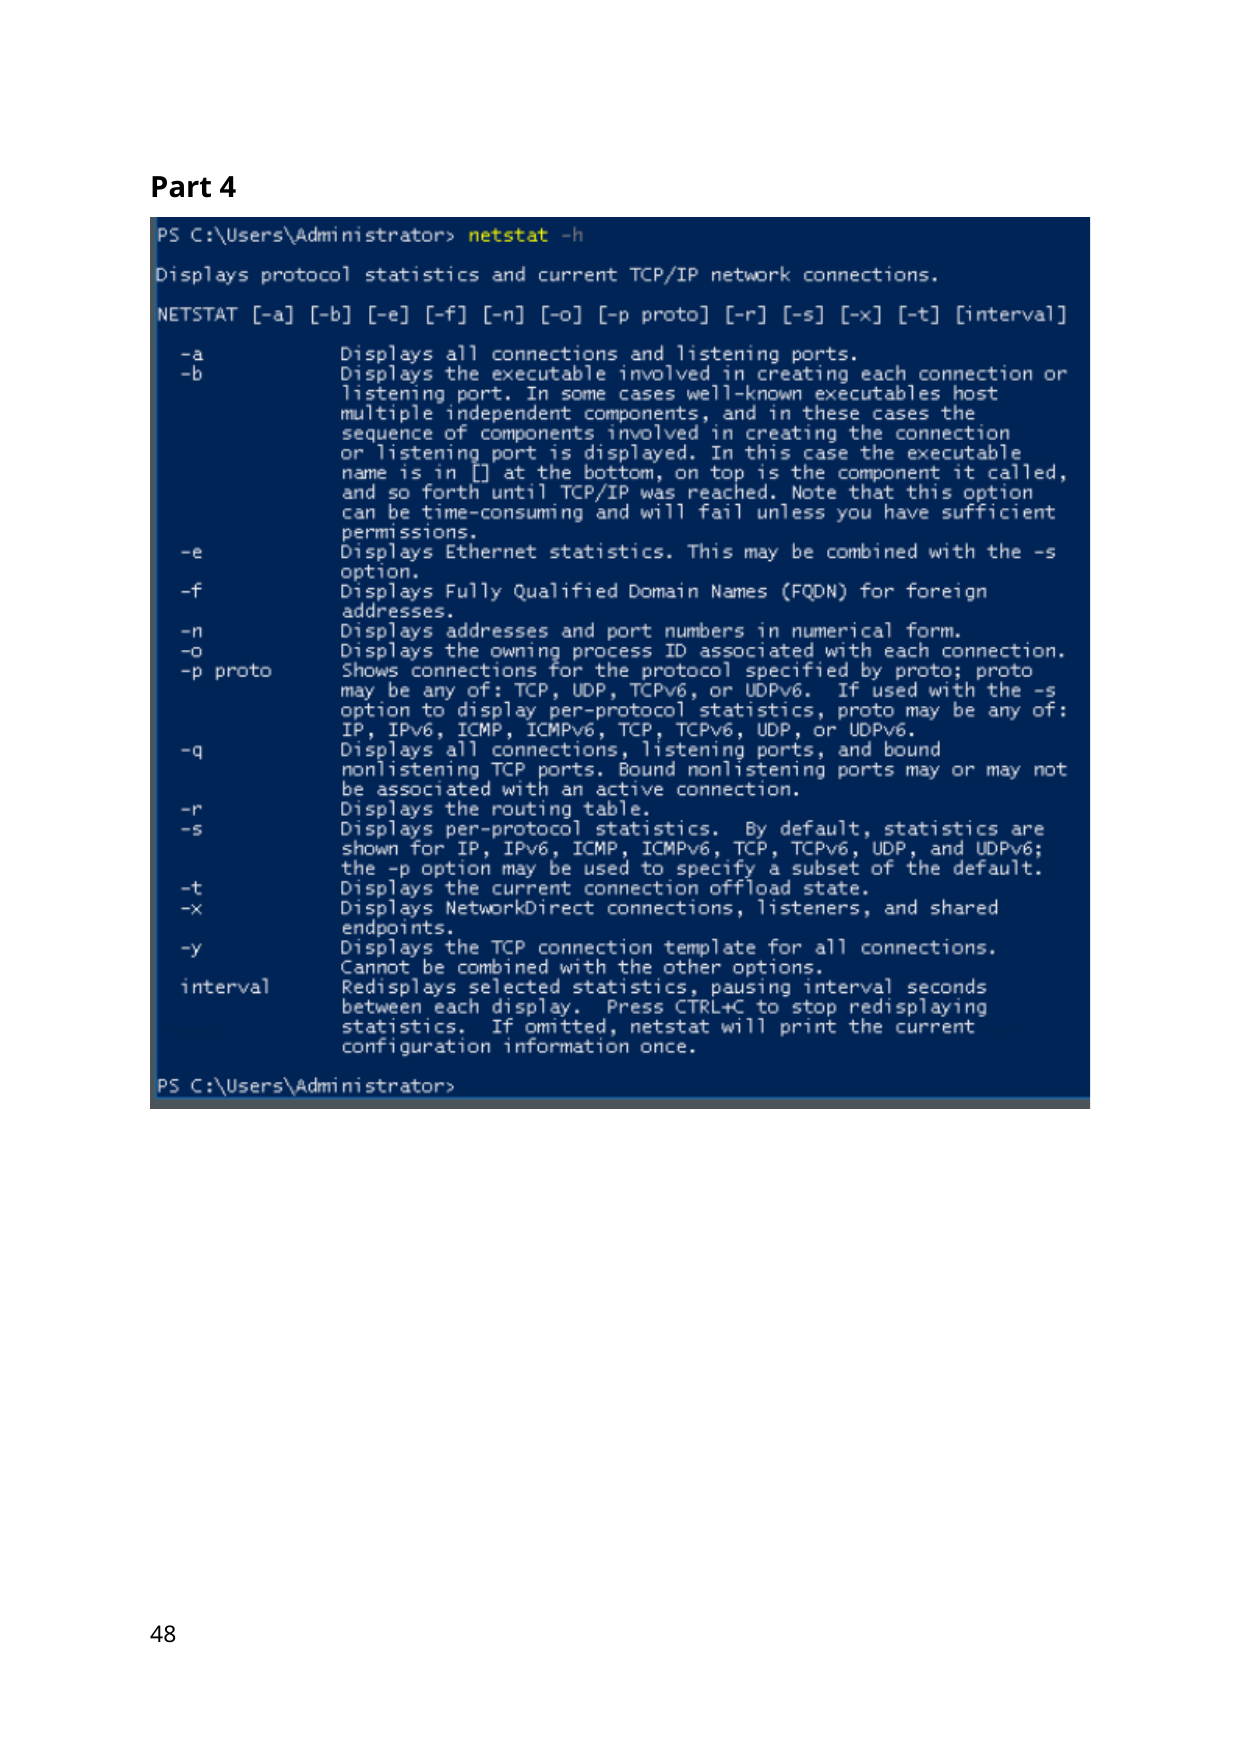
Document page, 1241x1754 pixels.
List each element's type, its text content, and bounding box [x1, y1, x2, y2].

picture [150, 217, 1091, 1109]
subtitle Part 4 [150, 167, 1090, 206]
